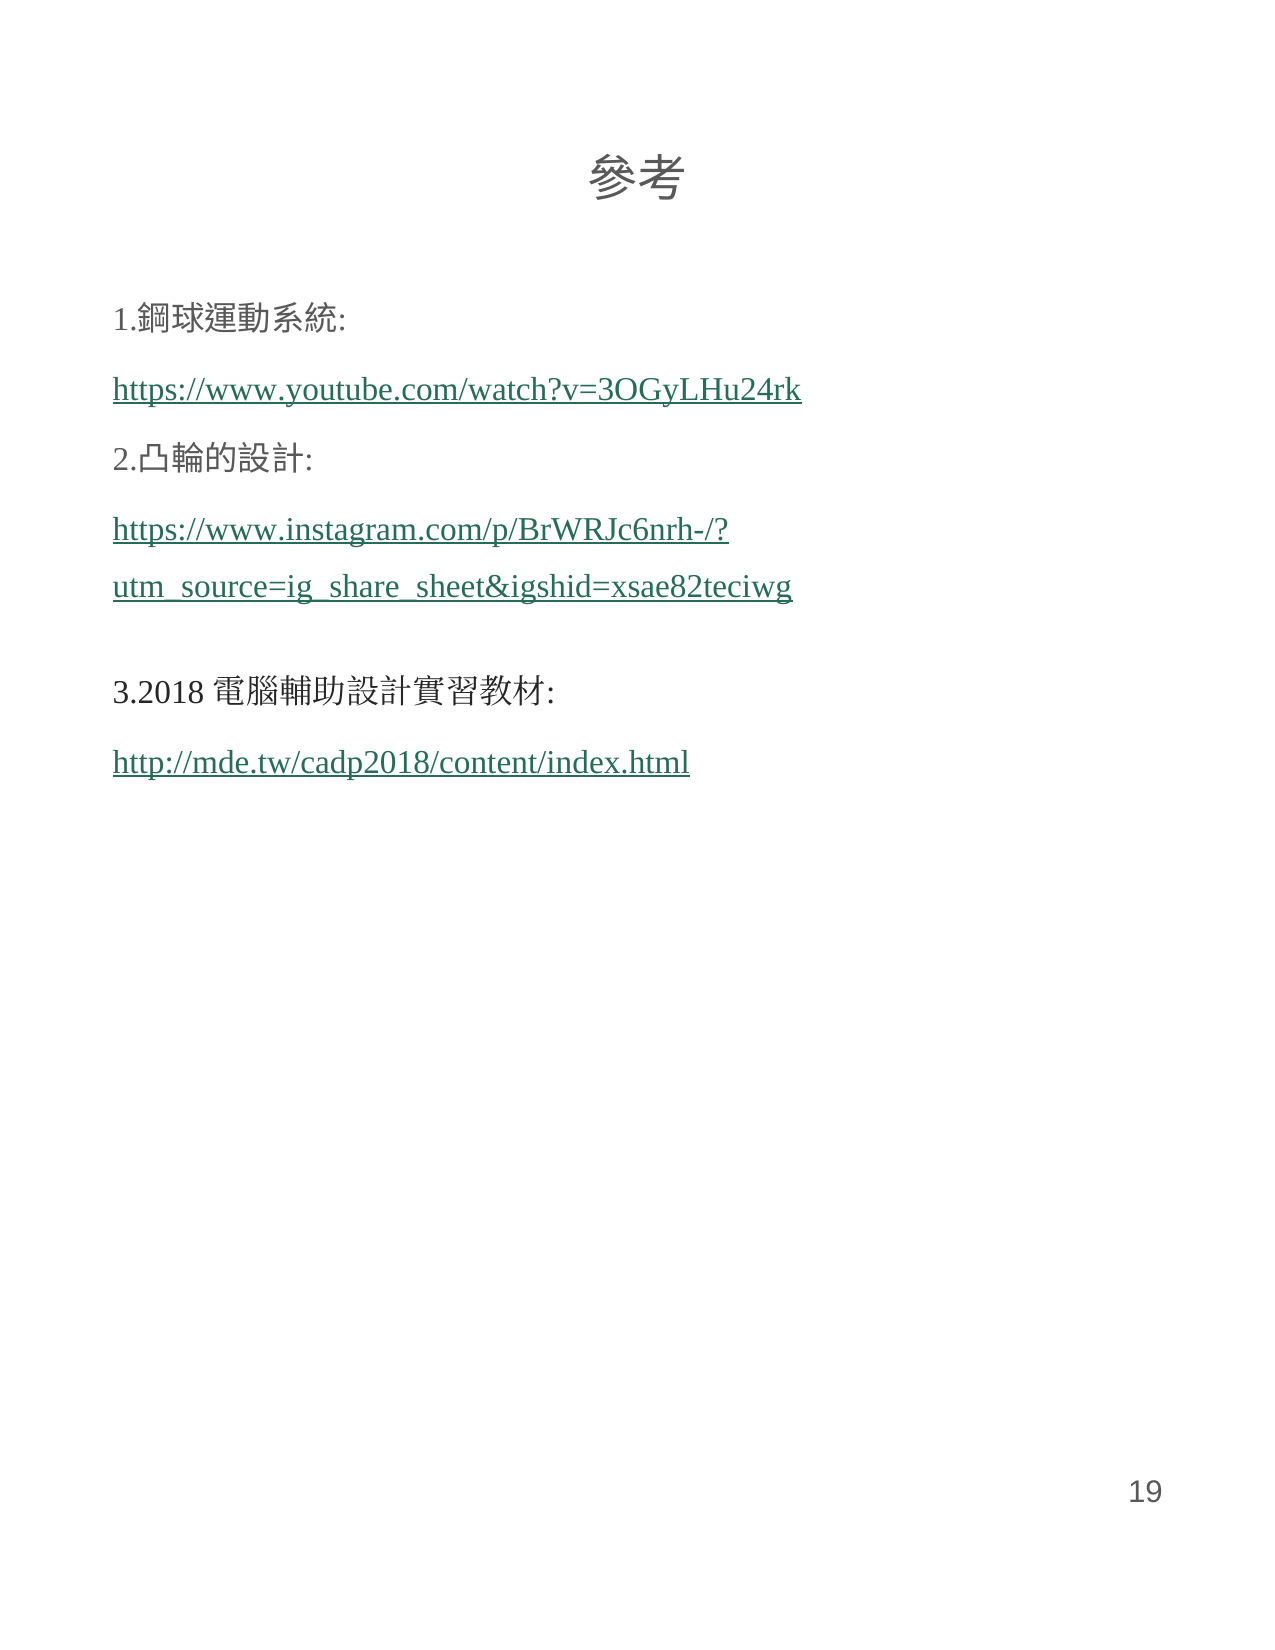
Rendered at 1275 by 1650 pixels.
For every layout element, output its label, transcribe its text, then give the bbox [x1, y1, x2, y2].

subtitle 3.2018 電腦輔助設計實習教材: [112, 672, 1162, 710]
text 1.鋼球運動系統: [112, 299, 1162, 337]
text 參考 [112, 150, 1162, 207]
text 2.凸輪的設計: [112, 439, 1162, 477]
text http://mde.tw/cadp2018/content/index.html [112, 742, 1162, 780]
text https://www.youtube.com/watch?v=3OGyLHu24rk [112, 369, 1162, 407]
text https://www.instagram.com/p/BrWRJc6nrh-/?utm_source=ig_share_sheet&igshid=xsae82teciwg [112, 509, 1162, 605]
